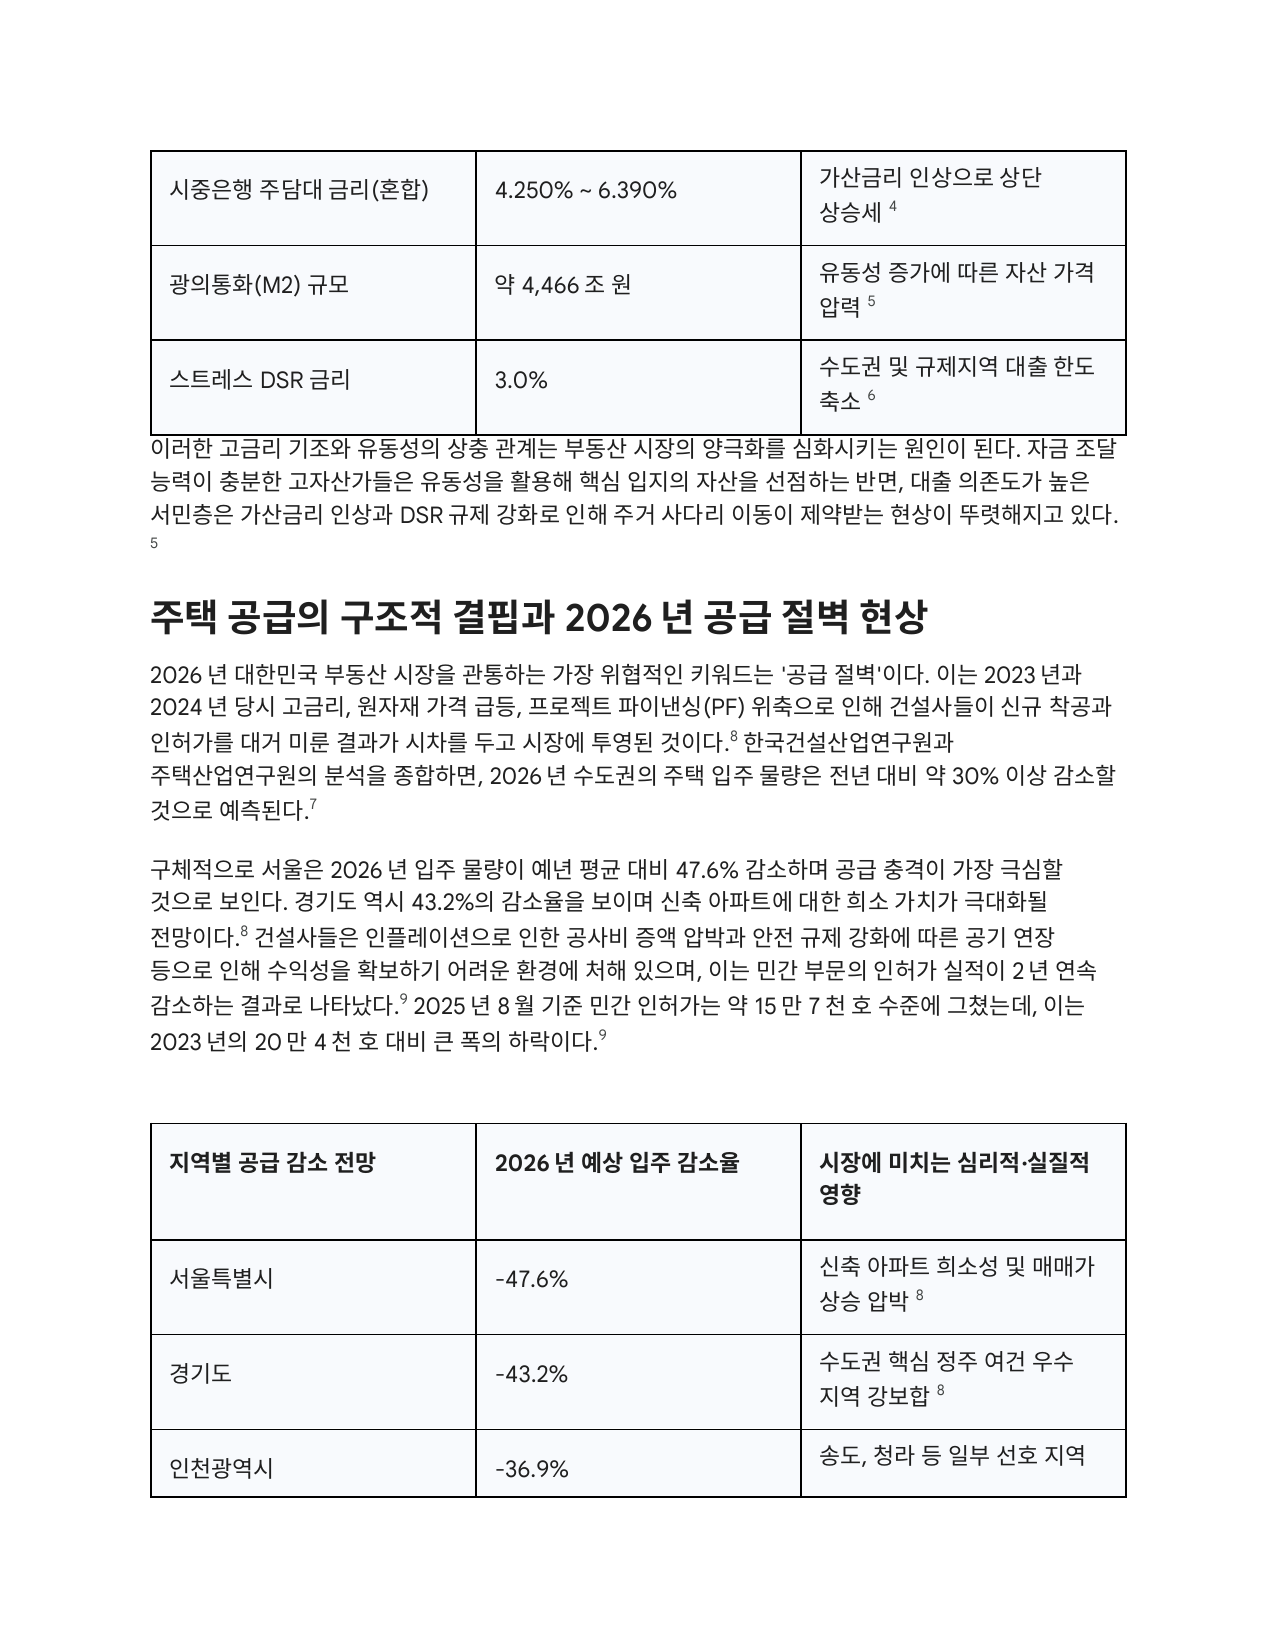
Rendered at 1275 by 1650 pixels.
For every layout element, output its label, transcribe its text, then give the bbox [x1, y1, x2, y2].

text 이러한 고금리 기조와 유동성의 상충 관계는 부동산 시장의 양극화를 심화시키는 원인이 된다. 자금 조달 능력이 충분한 고자산가들은 유동성을 활용해 핵심 입지의 자산을 선점하는 반면, 대출 의존도가 높은 서민층은 가산금리 인상과 DSR 규제 강화로 인해 주거 사다리 이동이 제약받는 현상이 뚜렷해지고 있다.5 [150, 436, 1125, 566]
table_cell 수도권 핵심 정주 여건 우수 지역 강보합 8 [802, 1335, 1125, 1428]
table_cell 인천광역시 [152, 1430, 475, 1496]
subtitle 주택 공급의 구조적 결핍과 2026년 공급 절벽 현상 [150, 595, 1125, 642]
table_cell 신축 아파트 희소성 및 매매가 상승 압박 8 [802, 1241, 1125, 1334]
table_cell 스트레스 DSR 금리 [152, 341, 475, 434]
table_cell 가산금리 인상으로 상단 상승세 4 [802, 152, 1125, 245]
table_header 2026년 예상 입주 감소율 [477, 1124, 800, 1239]
table_cell -36.9% [477, 1430, 800, 1496]
table_cell 광의통화(M2) 규모 [152, 246, 475, 339]
table_cell 약 4,466조 원 [477, 246, 800, 339]
table_cell -43.2% [477, 1335, 800, 1428]
table_cell 유동성 증가에 따른 자산 가격 압력 5 [802, 246, 1125, 339]
table_cell 경기도 [152, 1335, 475, 1428]
table_header 시장에 미치는 심리적·실질적 영향 [802, 1124, 1125, 1239]
table_header 지역별 공급 감소 전망 [152, 1124, 475, 1239]
table_cell 수도권 및 규제지역 대출 한도 축소 6 [802, 341, 1125, 434]
text 구체적으로 서울은 2026년 입주 물량이 예년 평균 대비 47.6% 감소하며 공급 충격이 가장 극심할 것으로 보인다. 경기도 역시 43.2%의 감소율을 보이며 신축 아파트에 대한 희소 가치가 극대화될 전망이다.8 건설사들은 인플레이션으로 인한 공사비 증액 압박과 안전 규제 강화에 따른 공기 연장 등으로 인해 수익성을 확보하기 어려운 환경에 처해 있으며, 이는 민간 부문의 인허가 실적이 2년 연속 감소하는 결과로 나타났다.9 2025년 8월 기준 민간 인허가는 약 15만 7천 호 수준에 그쳤는데, 이는 2023년의 20만 4천 호 대비 큰 폭의 하락이다.9 [150, 856, 1125, 1057]
table_cell -47.6% [477, 1241, 800, 1334]
text 2026년 대한민국 부동산 시장을 관통하는 가장 위협적인 키워드는 '공급 절벽'이다. 이는 2023년과 2024년 당시 고금리, 원자재 가격 급등, 프로젝트 파이낸싱(PF) 위축으로 인해 건설사들이 신규 착공과 인허가를 대거 미룬 결과가 시차를 두고 시장에 투영된 것이다.8 한국건설산업연구원과 주택산업연구원의 분석을 종합하면, 2026년 수도권의 주택 입주 물량은 전년 대비 약 30% 이상 감소할 것으로 예측된다.7 [150, 661, 1125, 827]
table_cell 서울특별시 [152, 1241, 475, 1334]
table_cell 시중은행 주담대 금리(혼합) [152, 152, 475, 245]
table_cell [802, 1430, 1125, 1496]
table_cell 3.0% [477, 341, 800, 434]
table_cell 4.250% ~ 6.390% [477, 152, 800, 245]
